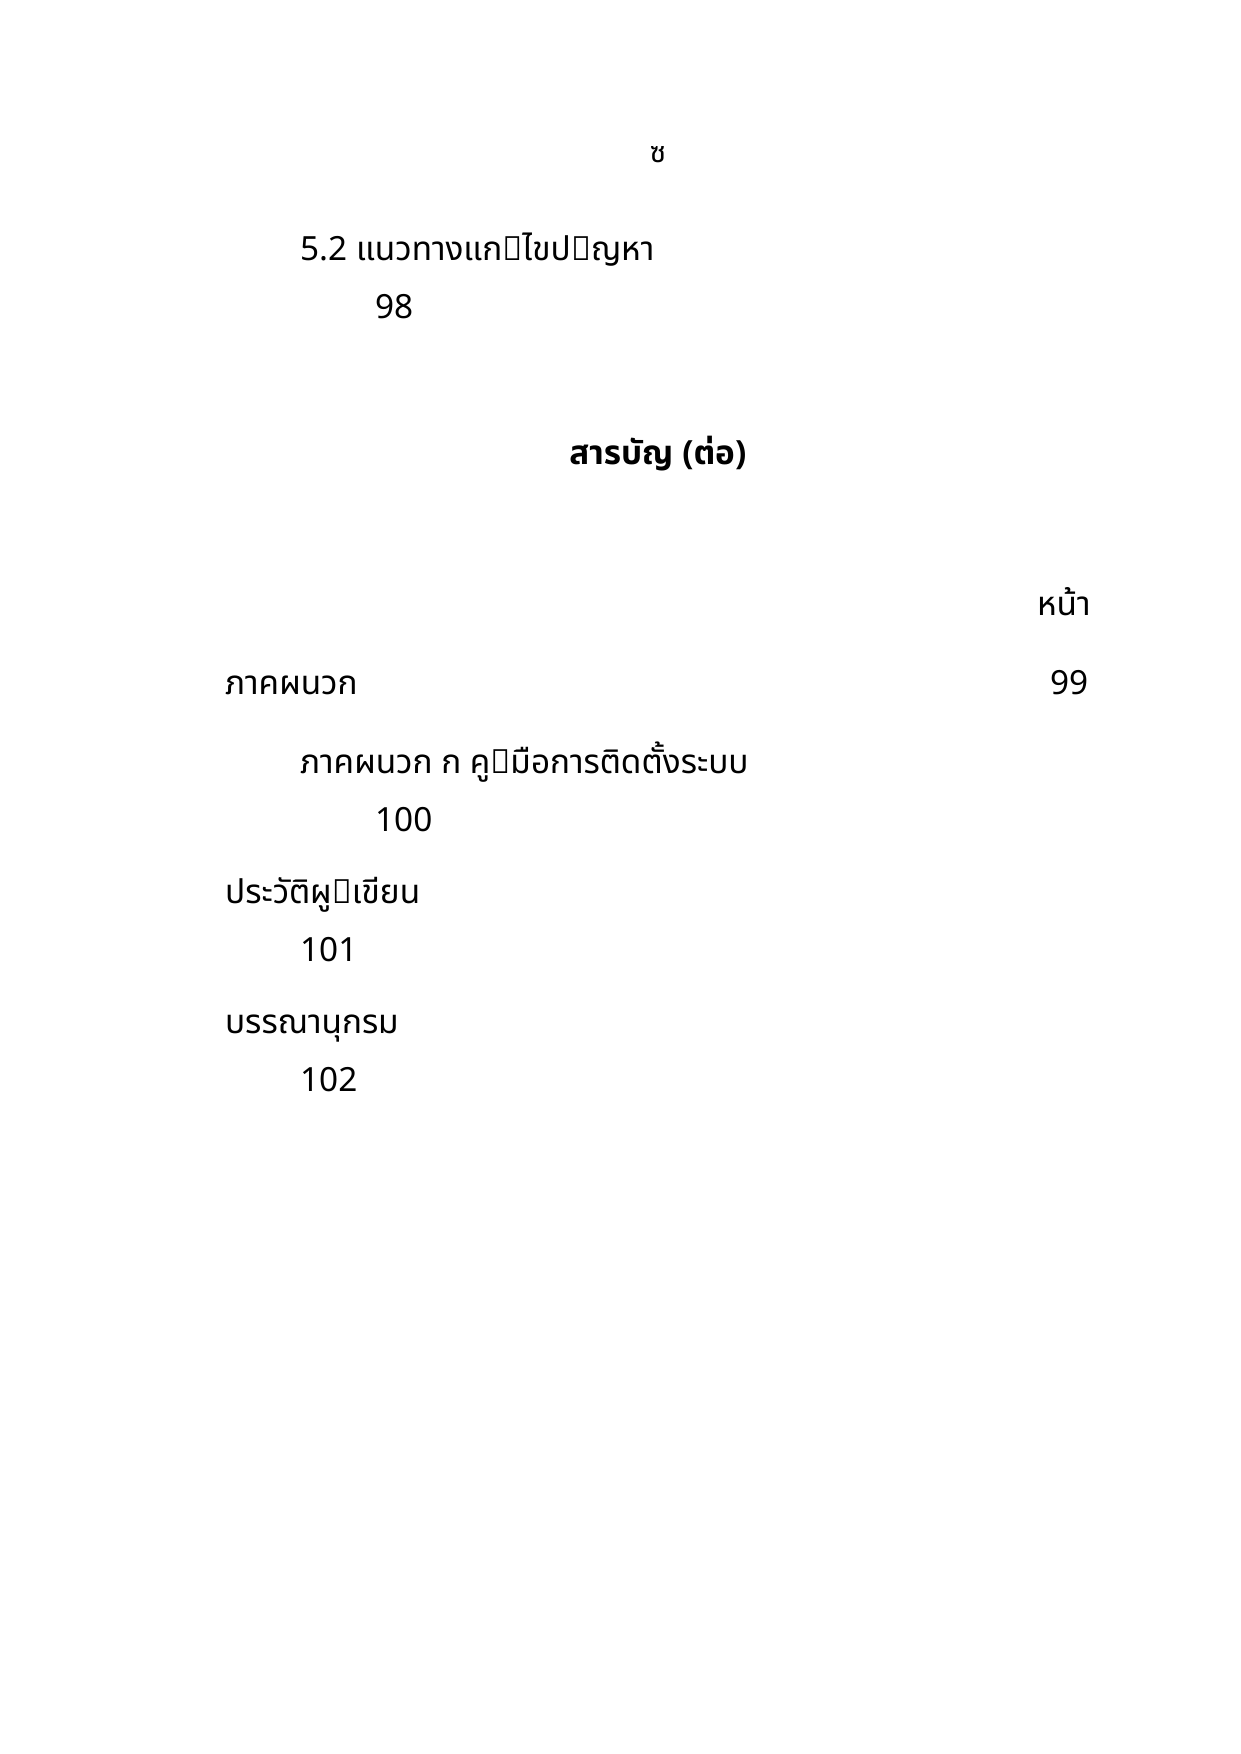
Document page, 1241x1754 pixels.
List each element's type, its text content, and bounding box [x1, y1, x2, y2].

text ประวัติผูเขียน 101 [225, 868, 1090, 971]
text หน้า [225, 580, 1090, 631]
text สารบัญ (ต่อ) [225, 428, 1090, 479]
text บรรณานุกรม 102 [225, 998, 1090, 1101]
text ภาคผนวก 99 [225, 659, 1090, 710]
text 5.2 แนวทางแกไขปญหา 98 [225, 225, 1090, 328]
text ภาคผนวก ก คูมือการติดตั้งระบบ 100 [225, 738, 1090, 841]
